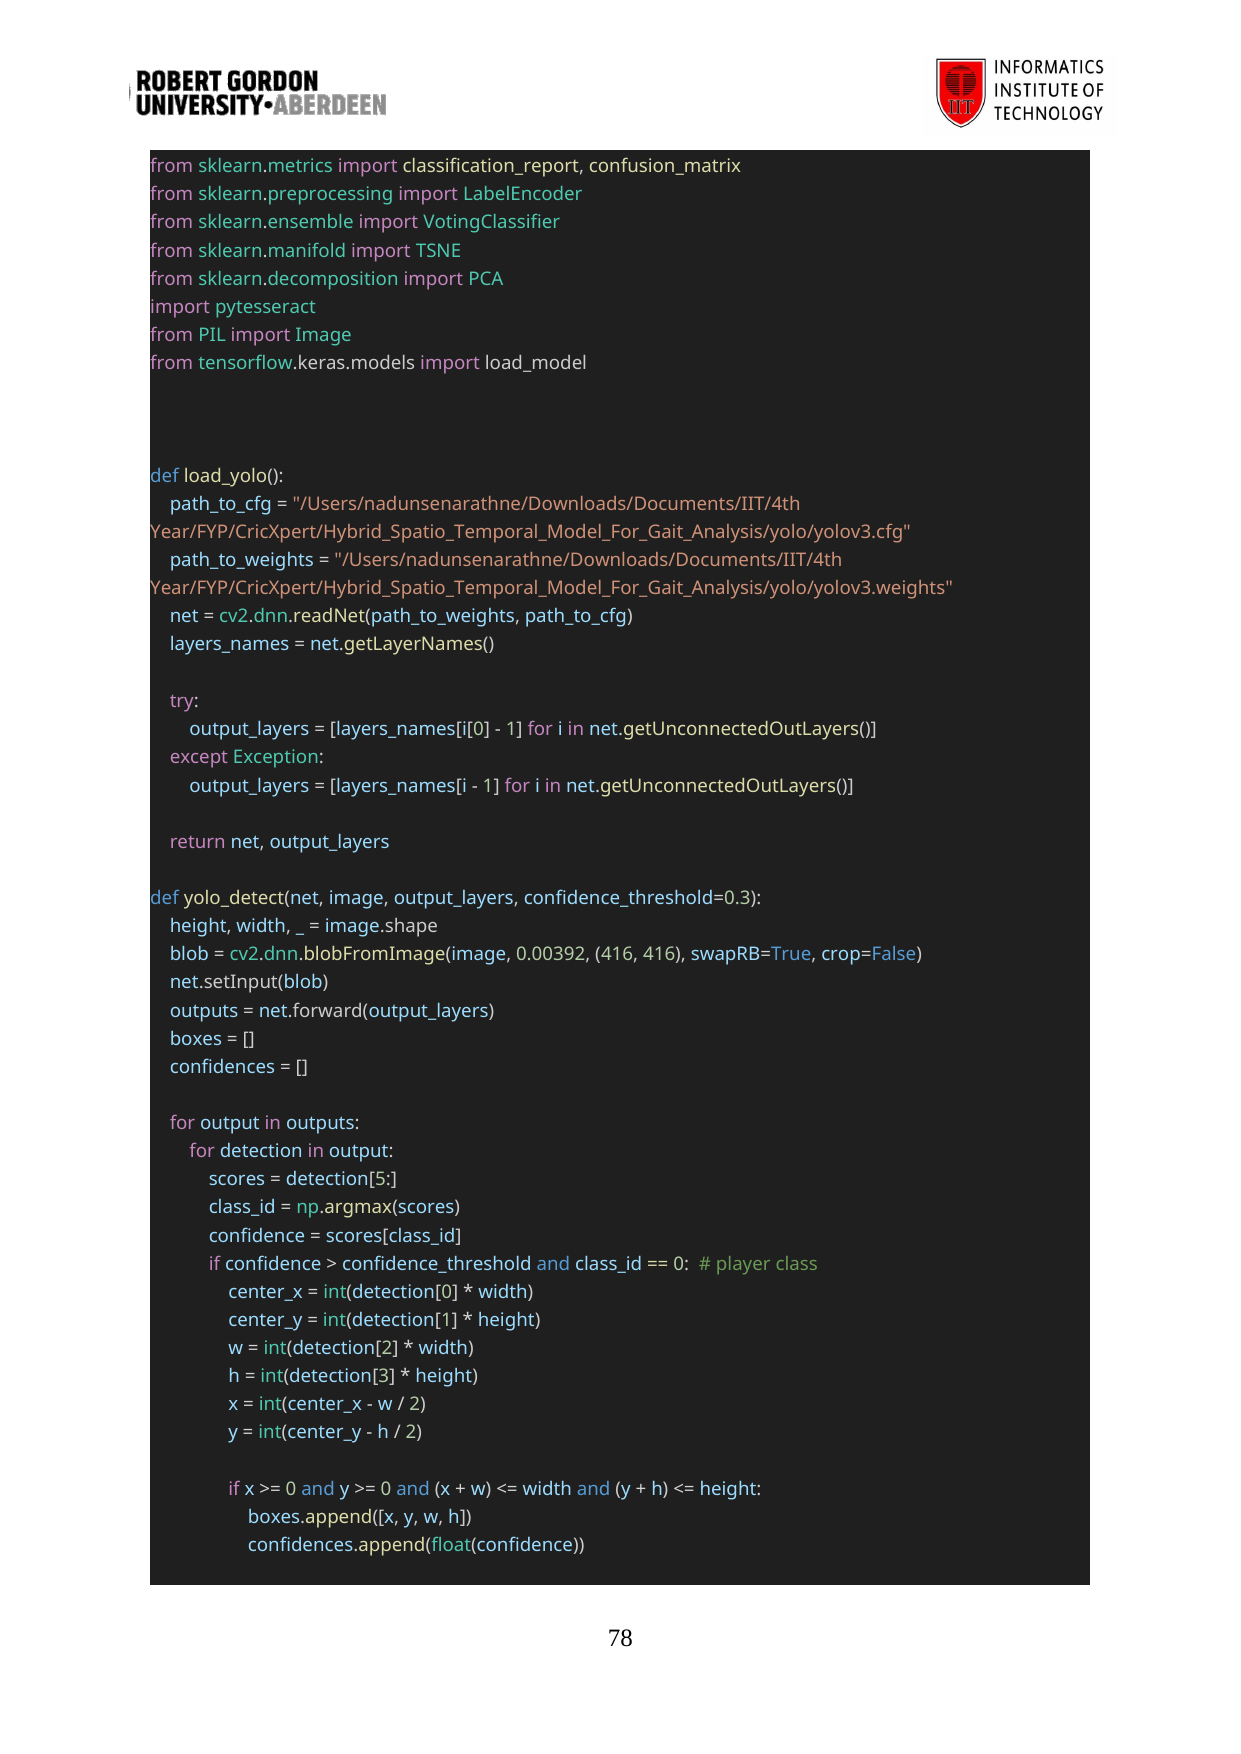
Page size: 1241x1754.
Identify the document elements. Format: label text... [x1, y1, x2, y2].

text output_layers = [layers_names[i - 1] for i in net.getUnconnectedOutLayers()] [150, 769, 1090, 797]
text layers_names = net.getLayerNames() [150, 628, 1090, 656]
text outputs = net.forward(output_layers) [150, 994, 1090, 1022]
text net.setInput(blob) [150, 966, 1090, 994]
text from sklearn.manifold import TSNE [150, 234, 1090, 262]
text path_to_cfg = "/Users/nadunsenarathne/Downloads/Documents/IIT/4th Year/FYP/CricXpert/Hybrid_Spatio_Temporal_Model_For_Gait_Analysis/yolo/yolov3.cfg" [150, 487, 1090, 544]
text if confidence > confidence_threshold and class_id == 0: # player class [150, 1247, 1090, 1276]
text blob = cv2.dnn.blobFromImage(image, 0.00392, (416, 416), swapRB=True, crop=False) [150, 938, 1090, 966]
text net = cv2.dnn.readNet(path_to_weights, path_to_cfg) [150, 600, 1090, 628]
text from sklearn.preprocessing import LabelEncoder [150, 178, 1090, 206]
text scores = detection[5:] [150, 1163, 1090, 1191]
text y = int(center_y - h / 2) [150, 1416, 1090, 1444]
text h = int(detection[3] * height) [150, 1360, 1090, 1388]
text confidence = scores[class_id] [150, 1219, 1090, 1247]
text import pytesseract [150, 291, 1090, 319]
text output_layers = [layers_names[i[0] - 1] for i in net.getUnconnectedOutLayers()] [150, 713, 1090, 741]
text from sklearn.decomposition import PCA [150, 262, 1090, 291]
text confidences = [] [150, 1051, 1090, 1079]
text from sklearn.ensemble import VotingClassifier [150, 206, 1090, 234]
text x = int(center_x - w / 2) [150, 1388, 1090, 1416]
text height, width, _ = image.shape [150, 910, 1090, 938]
text confidences.append(float(confidence)) [150, 1529, 1090, 1557]
text return net, output_layers [150, 826, 1090, 854]
text if x >= 0 and y >= 0 and (x + w) <= width and (y + h) <= height: [150, 1472, 1090, 1501]
text from PIL import Image [150, 319, 1090, 347]
text for output in outputs: [150, 1107, 1090, 1135]
text for detection in output: [150, 1135, 1090, 1163]
text class_id = np.argmax(scores) [150, 1191, 1090, 1219]
text boxes.append([x, y, w, h]) [150, 1501, 1090, 1529]
text boxes = [] [150, 1022, 1090, 1051]
text from sklearn.metrics import classification_report, confusion_matrix [150, 150, 1090, 178]
text def load_yolo(): [150, 459, 1090, 487]
text center_y = int(detection[1] * height) [150, 1304, 1090, 1332]
text try: [150, 685, 1090, 713]
text center_x = int(detection[0] * width) [150, 1276, 1090, 1304]
text w = int(detection[2] * width) [150, 1332, 1090, 1360]
text def yolo_detect(net, image, output_layers, confidence_threshold=0.3): [150, 882, 1090, 910]
text except Exception: [150, 741, 1090, 769]
text from tensorflow.keras.models import load_model [150, 347, 1090, 375]
picture [922, 56, 1117, 136]
picture [129, 53, 400, 122]
text path_to_weights = "/Users/nadunsenarathne/Downloads/Documents/IIT/4th Year/FYP/CricXpert/Hybrid_Spatio_Temporal_Model_For_Gait_Analysis/yolo/yolov3.weights" [150, 544, 1090, 600]
